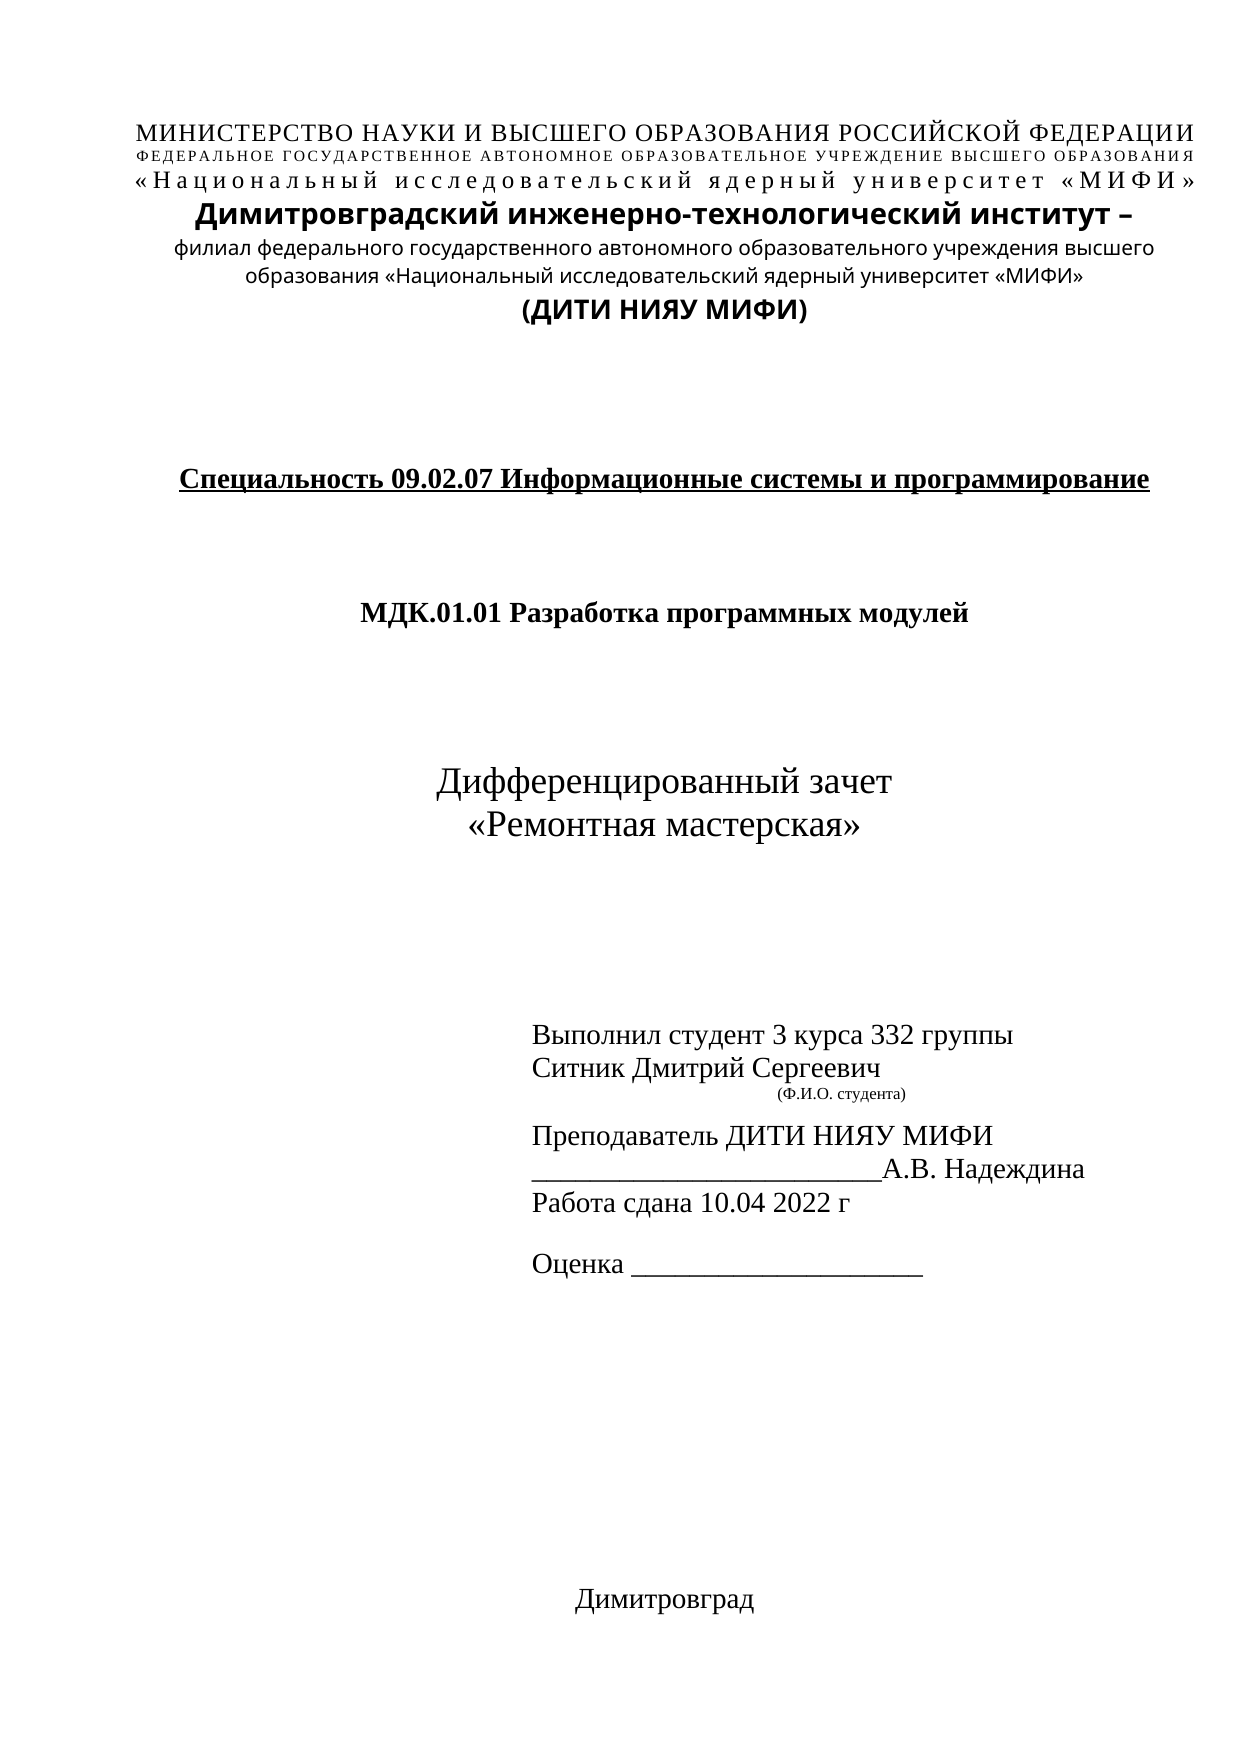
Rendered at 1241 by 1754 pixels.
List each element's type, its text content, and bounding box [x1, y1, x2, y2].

text Специальность 09.02.07 Информационные системы и программирование [177, 461, 1152, 495]
text Ситник Дмитрий Сергеевич [532, 1051, 1152, 1084]
text Работа сдана 10.04 2022 г [532, 1185, 1152, 1218]
text Выполнил студент 3 курса 332 группы [532, 1017, 1152, 1051]
text «Ремонтная мастерская» [177, 801, 1152, 844]
text МДК.01.01 Разработка программных модулей [177, 595, 1152, 629]
text Оценка ____________________ [532, 1246, 1152, 1280]
text (Ф.И.О. студента) [532, 1084, 1152, 1118]
text Димитровград [177, 1582, 1152, 1615]
table_header МИНИСТЕРСТВО НАУКИ И ВЫСШЕГО ОБРАЗОВАНИЯ РОССИЙСКОЙ ФЕДЕРАЦИИ федеральное государственное АВТОНОМНОЕ образовательное учреждение высшего образования «Национальный исследовательский ядерный университет «МИФИ» [122, 118, 1207, 193]
table_cell Димитровградский инженерно-технологический институт – филиал федерального государственного автономного образовательного учреждения высшего образования «Национальный исследовательский ядерный университет «МИФИ» (ДИТИ НИЯУ МИФИ) [122, 194, 1207, 327]
text Дифференцированный зачет [177, 758, 1152, 801]
text Преподаватель ДИТИ НИЯУ МИФИ ________________________А.В. Надеждина [532, 1118, 1152, 1185]
